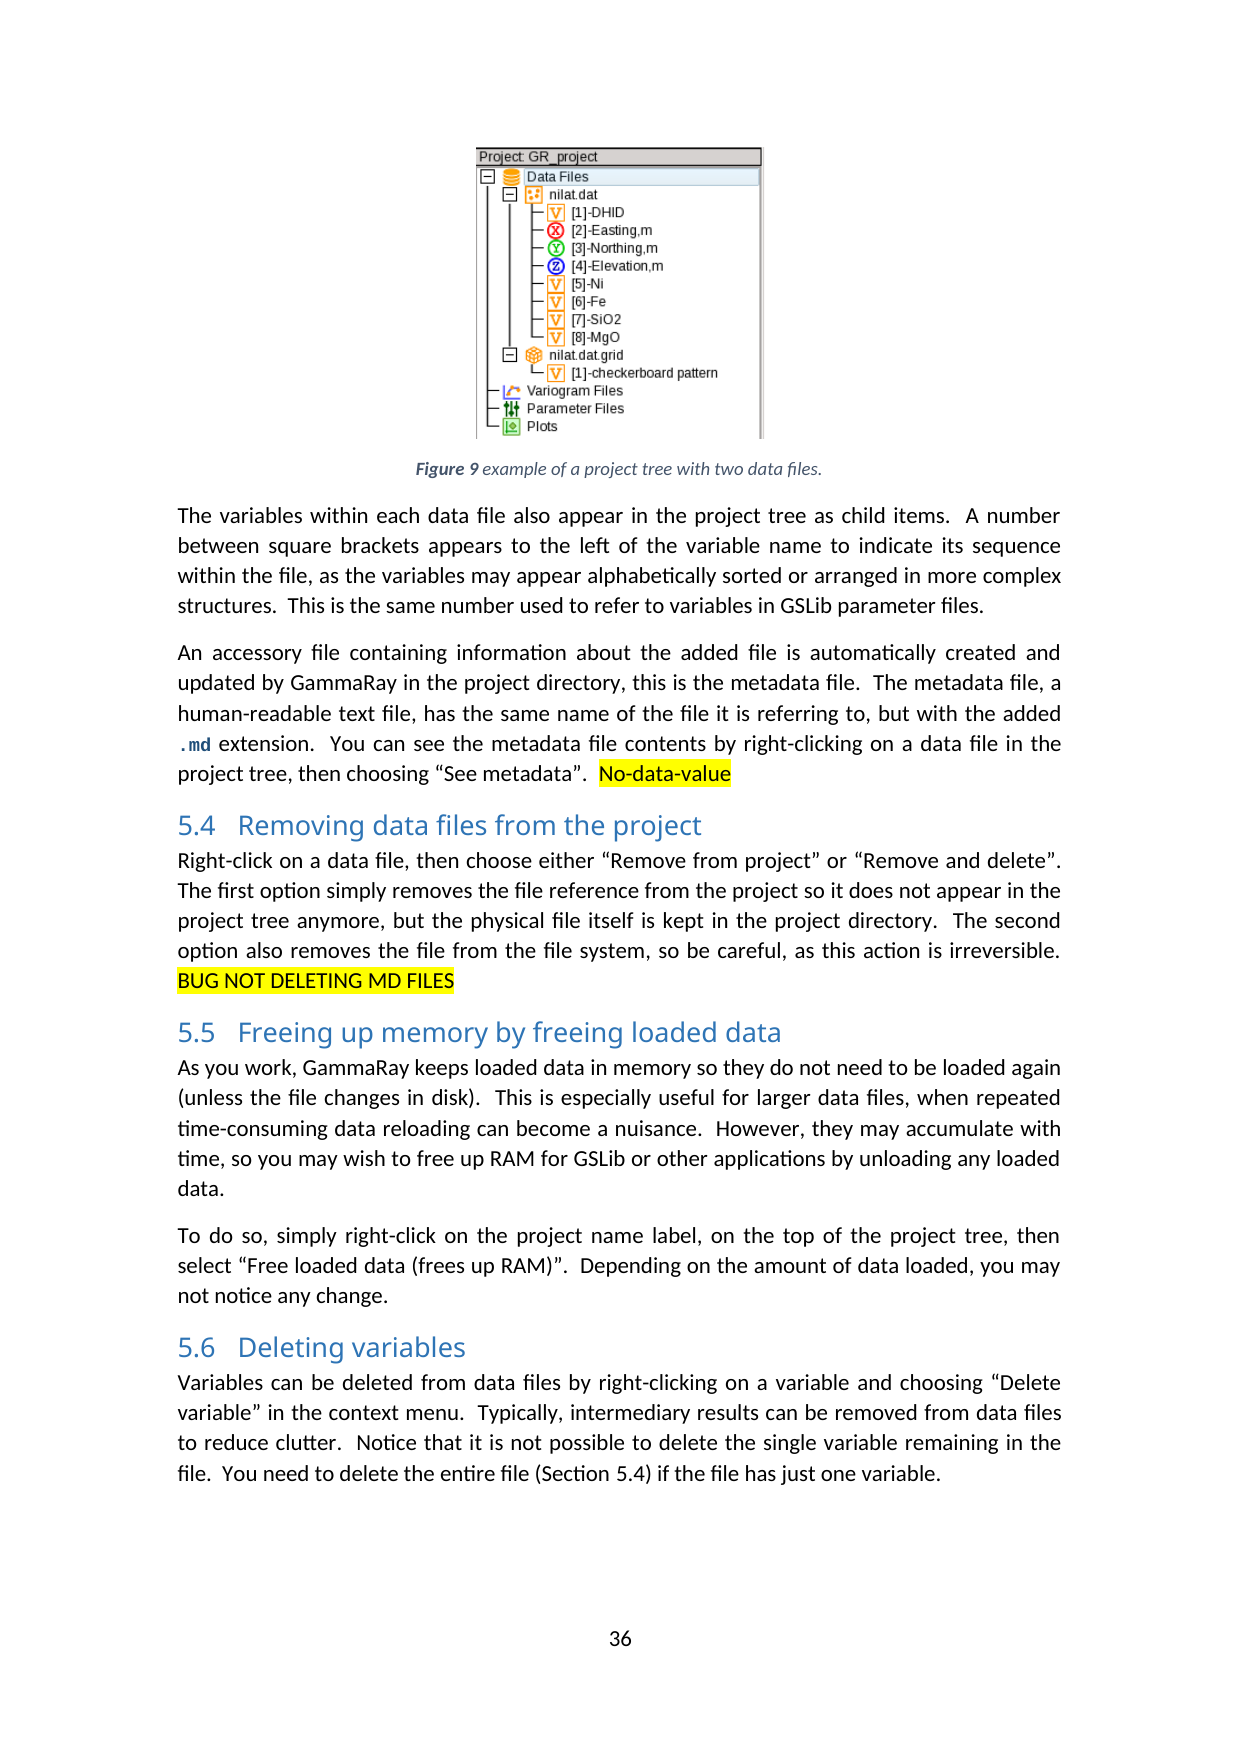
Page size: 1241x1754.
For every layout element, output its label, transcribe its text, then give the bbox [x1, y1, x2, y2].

text An accessory file containing information about the added file is automatically created and updated by GammaRay in the project directory, this is the metadata file. The metadata file, a human-readable text file, has the same name of the file it is referring to, but with the added .md extension. You can see the metadata file contents by right-clicking on a data file in the project tree, then choosing “See metadata”. No-data-value [177, 638, 1063, 787]
subtitle Removing data files from the project [177, 806, 1063, 843]
subtitle Freeing up memory by freeing loaded data [177, 1013, 1063, 1050]
subtitle Deleting variables [177, 1328, 1063, 1365]
text As you work, GammaRay keeps loaded data in memory so they do not need to be loaded again (unless the file changes in disk). This is especially useful for larger data files, when repeated time-consuming data reloading can become a nuisance. However, they may accumulate with time, so you may wish to free up RAM for GSLib or other applications by unloading any loaded data. [177, 1053, 1063, 1202]
text To do so, simply right-click on the project name label, on the top of the project tree, then select “Free loaded data (frees up RAM)”. Depending on the amount of data loaded, you may not notice any change. [177, 1221, 1063, 1309]
text Figure 9 example of a project tree with two data files. [177, 457, 1063, 480]
text Variables can be deleted from data files by right-clicking on a variable and choosing “Delete variable” in the context menu. Typically, intermediary results can be removed from data files to reduce clutter. Notice that it is not possible to delete the single variable remaining in the file. You need to delete the entire file (Section 5.4) if the file has just one variable. [177, 1368, 1063, 1487]
text The variables within each data file also appear in the project tree as child items. A number between square brackets appears to the left of the variable name to indicate its sequence within the file, as the variables may appear alphabetically sorted or arranged in more complex structures. This is the same number used to refer to variables in GSLib parameter files. [177, 501, 1063, 619]
picture [476, 147, 765, 439]
text Right-click on a data file, then choose either “Remove from project” or “Remove and delete”. The first option simply removes the file reference from the project so it does not appear in the project tree anymore, but the physical file itself is kept in the project directory. The second option also removes the file from the file system, so be careful, as this action is irreversible. BUG NOT DELETING MD FILES [177, 846, 1063, 994]
